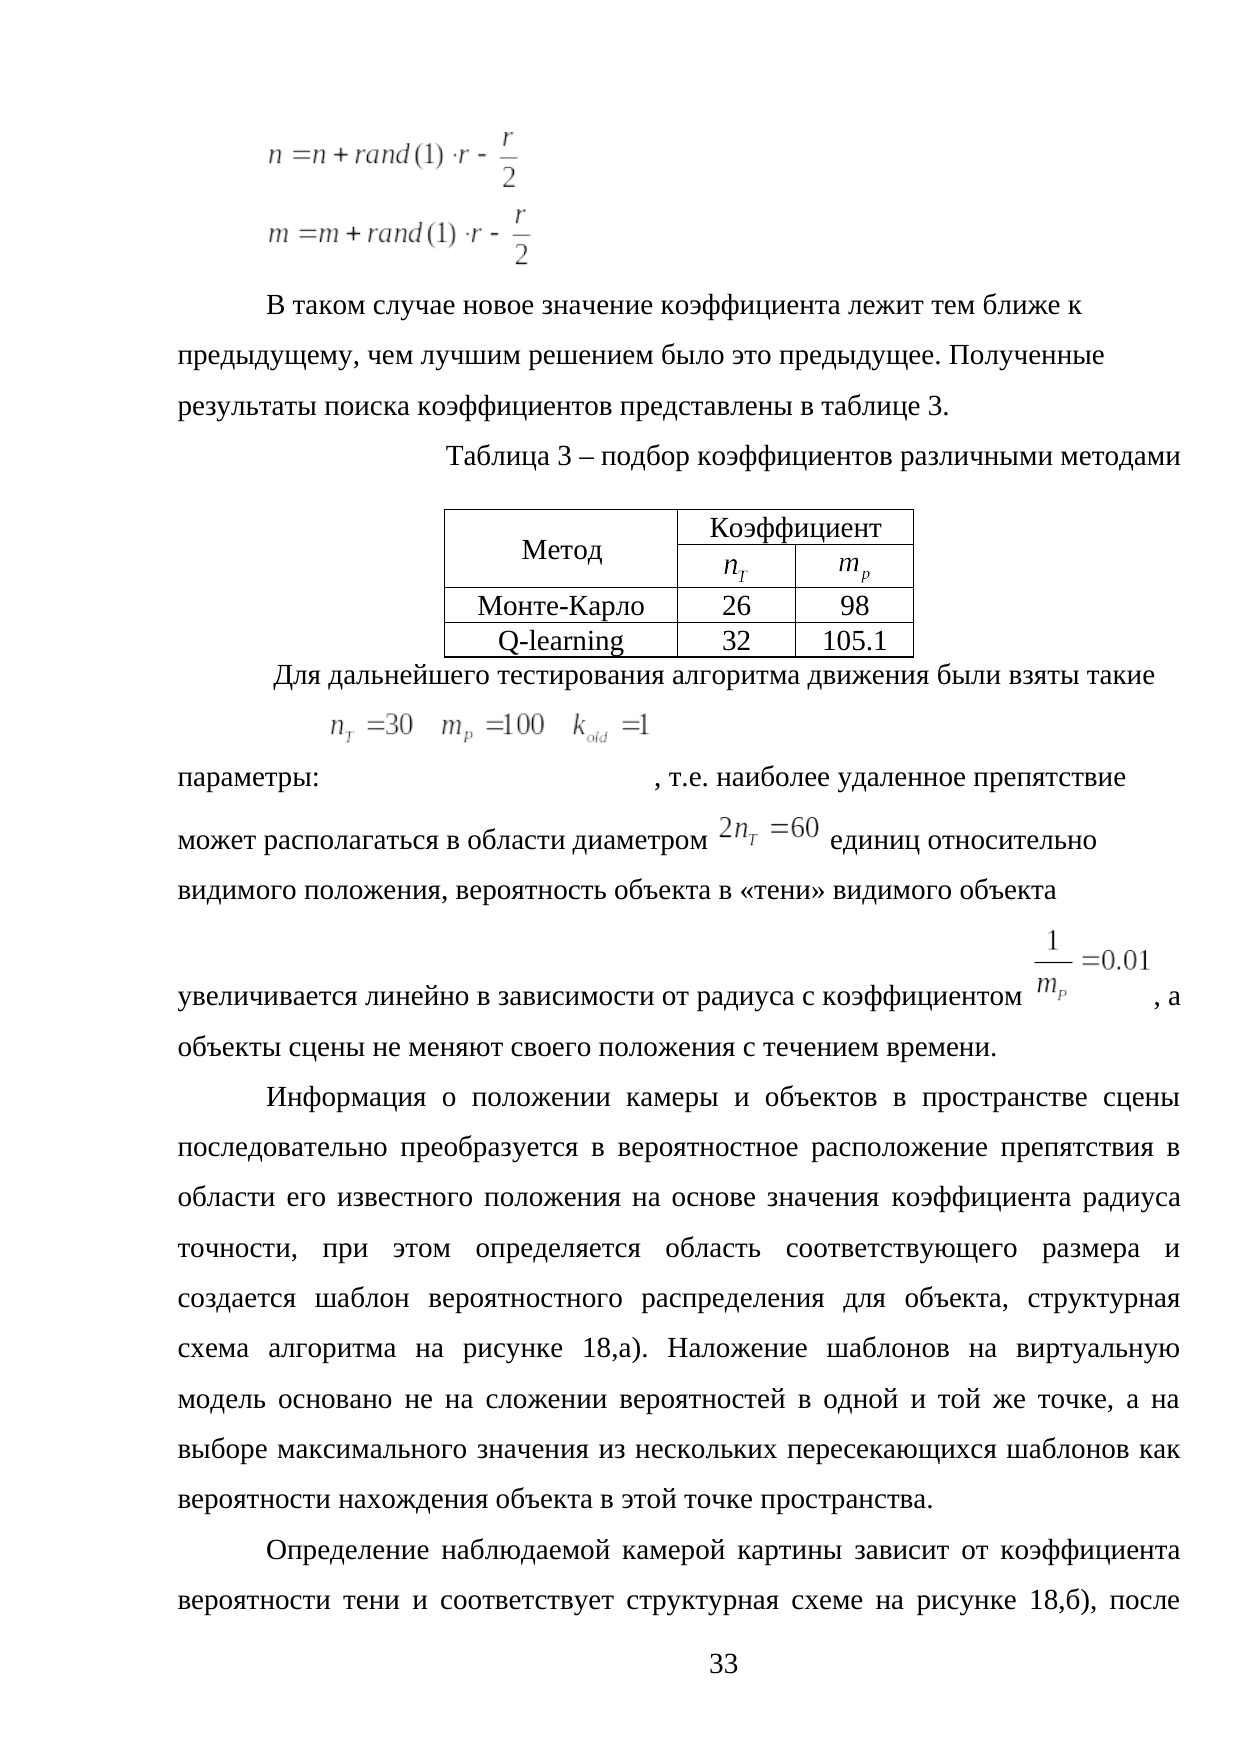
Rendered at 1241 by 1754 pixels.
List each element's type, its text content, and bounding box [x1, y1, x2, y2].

table_cell [678, 545, 795, 587]
table_cell 98 [796, 588, 913, 622]
text Для дальнейшего тестирования алгоритма движения были взяты такие параметры: , т.е. наиболее удаленное препятствие может располагаться в области диаметром единиц относительно видимого положения, вероятность объекта в «тени» видимого объекта увеличивается линейно в зависимости от радиуса с коэффициентом , а объекты сцены не меняют своего положения с течением времени. [177, 657, 1181, 1062]
table_cell 26 [678, 588, 795, 622]
text Информация о положении камеры и объектов в пространстве сцены последовательно преобразуется в вероятностное расположение препятствия в области его известного положения на основе значения коэффициента радиуса точности, при этом определяется область соответствующего размера и создается шаблон вероятностного распределения для объекта, структурная схема алгоритма на рисунке 18,а). Наложение шаблонов на виртуальную модель основано не на сложении вероятностей в одной и той же точке, а на выборе максимального значения из нескольких пересекающихся шаблонов как вероятности нахождения объекта в этой точке пространства. [177, 1079, 1181, 1515]
table_cell Q-learning [445, 623, 677, 656]
table_header Коэффициент [678, 510, 913, 544]
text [177, 1532, 1181, 1616]
table_cell 32 [678, 623, 795, 656]
table_cell [796, 545, 913, 587]
text Таблица 3 – подбор коэффициентов различными методами [177, 438, 1181, 472]
table_cell 105.1 [796, 623, 913, 656]
text В таком случае новое значение коэффициента лежит тем ближе к предыдущему, чем лучшим решением было это предыдущее. Полученные результаты поиска коэффициентов представлены в таблице 3. [177, 287, 1181, 421]
table_cell Монте-Карло [445, 588, 677, 622]
table_header Метод [445, 510, 677, 587]
